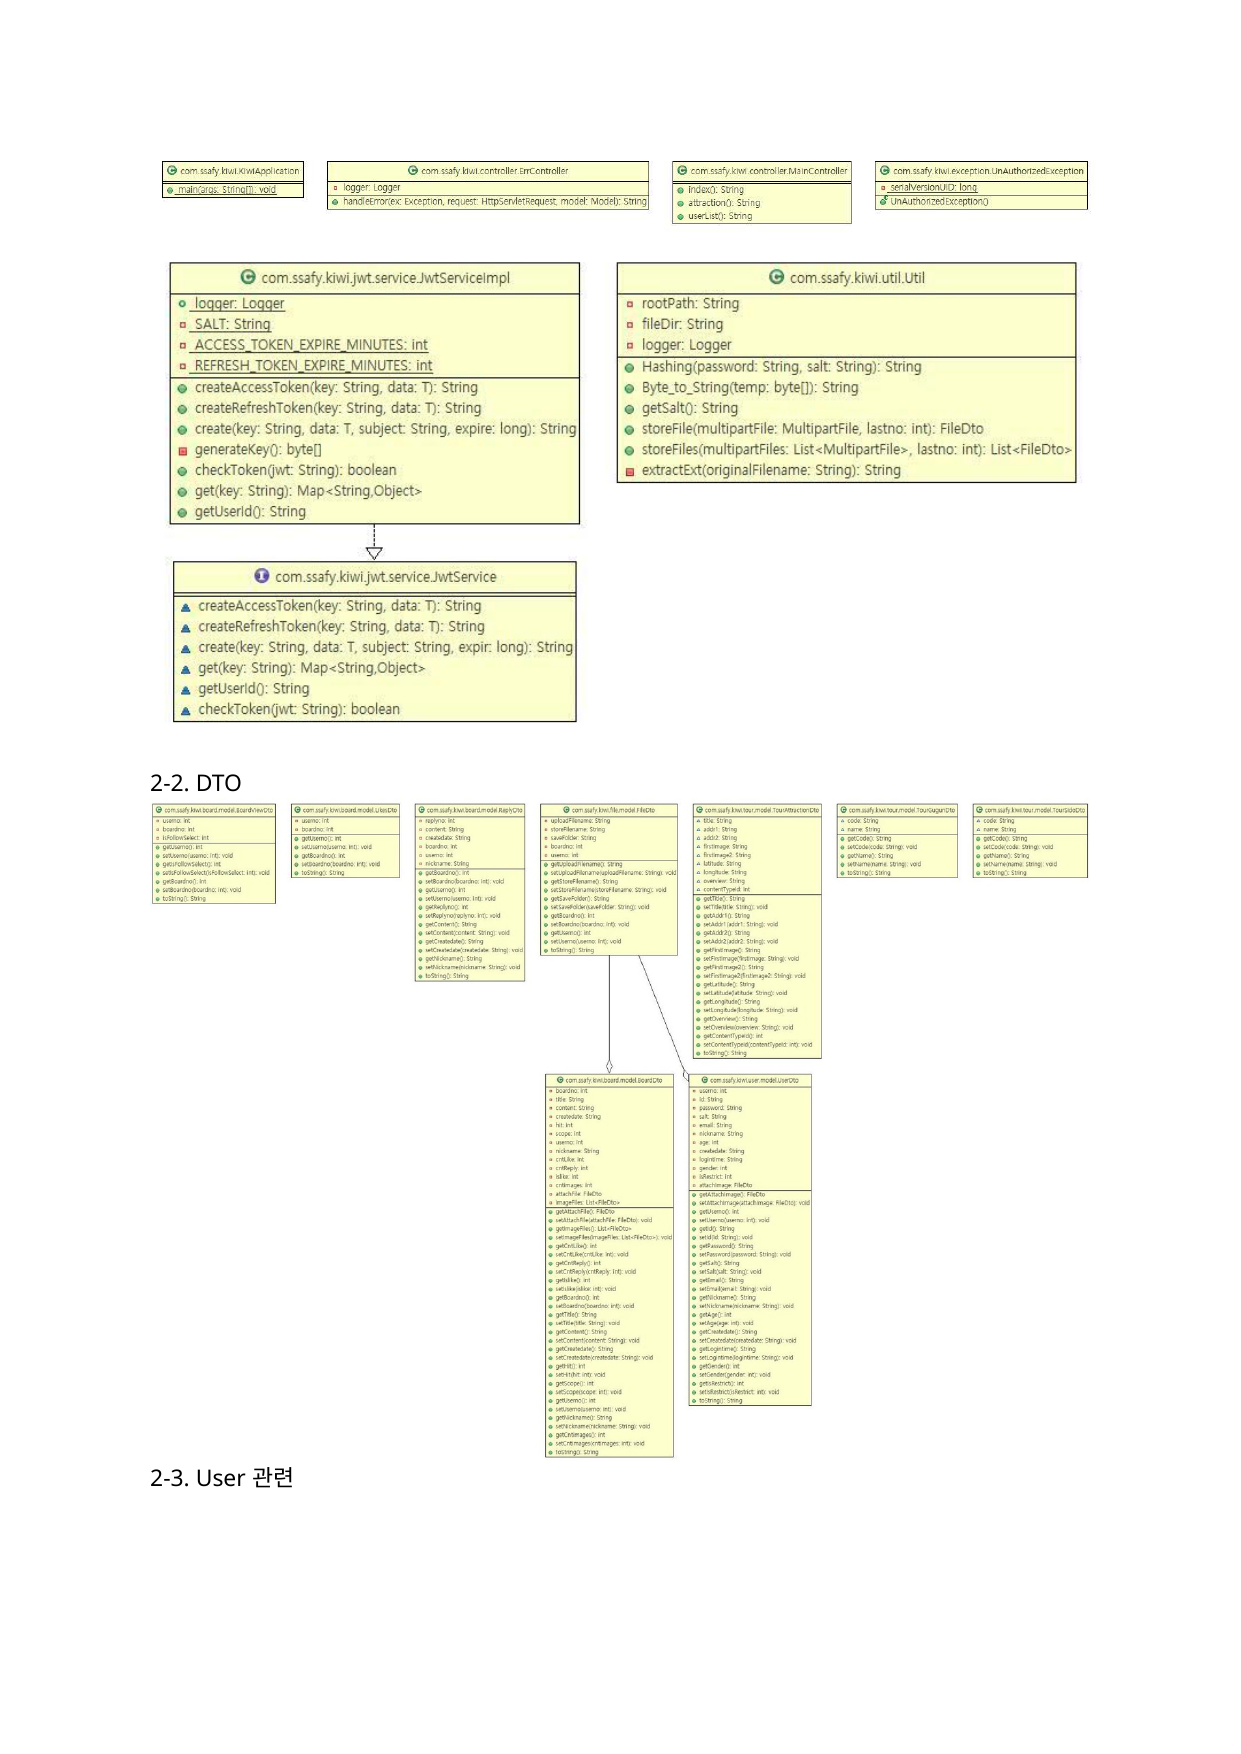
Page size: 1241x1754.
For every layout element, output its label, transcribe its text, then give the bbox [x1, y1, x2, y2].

text 2-2. DTO [150, 767, 1090, 798]
picture [150, 798, 1091, 1461]
picture [150, 150, 1095, 736]
text 2-3. User 관련 [150, 1461, 1090, 1493]
